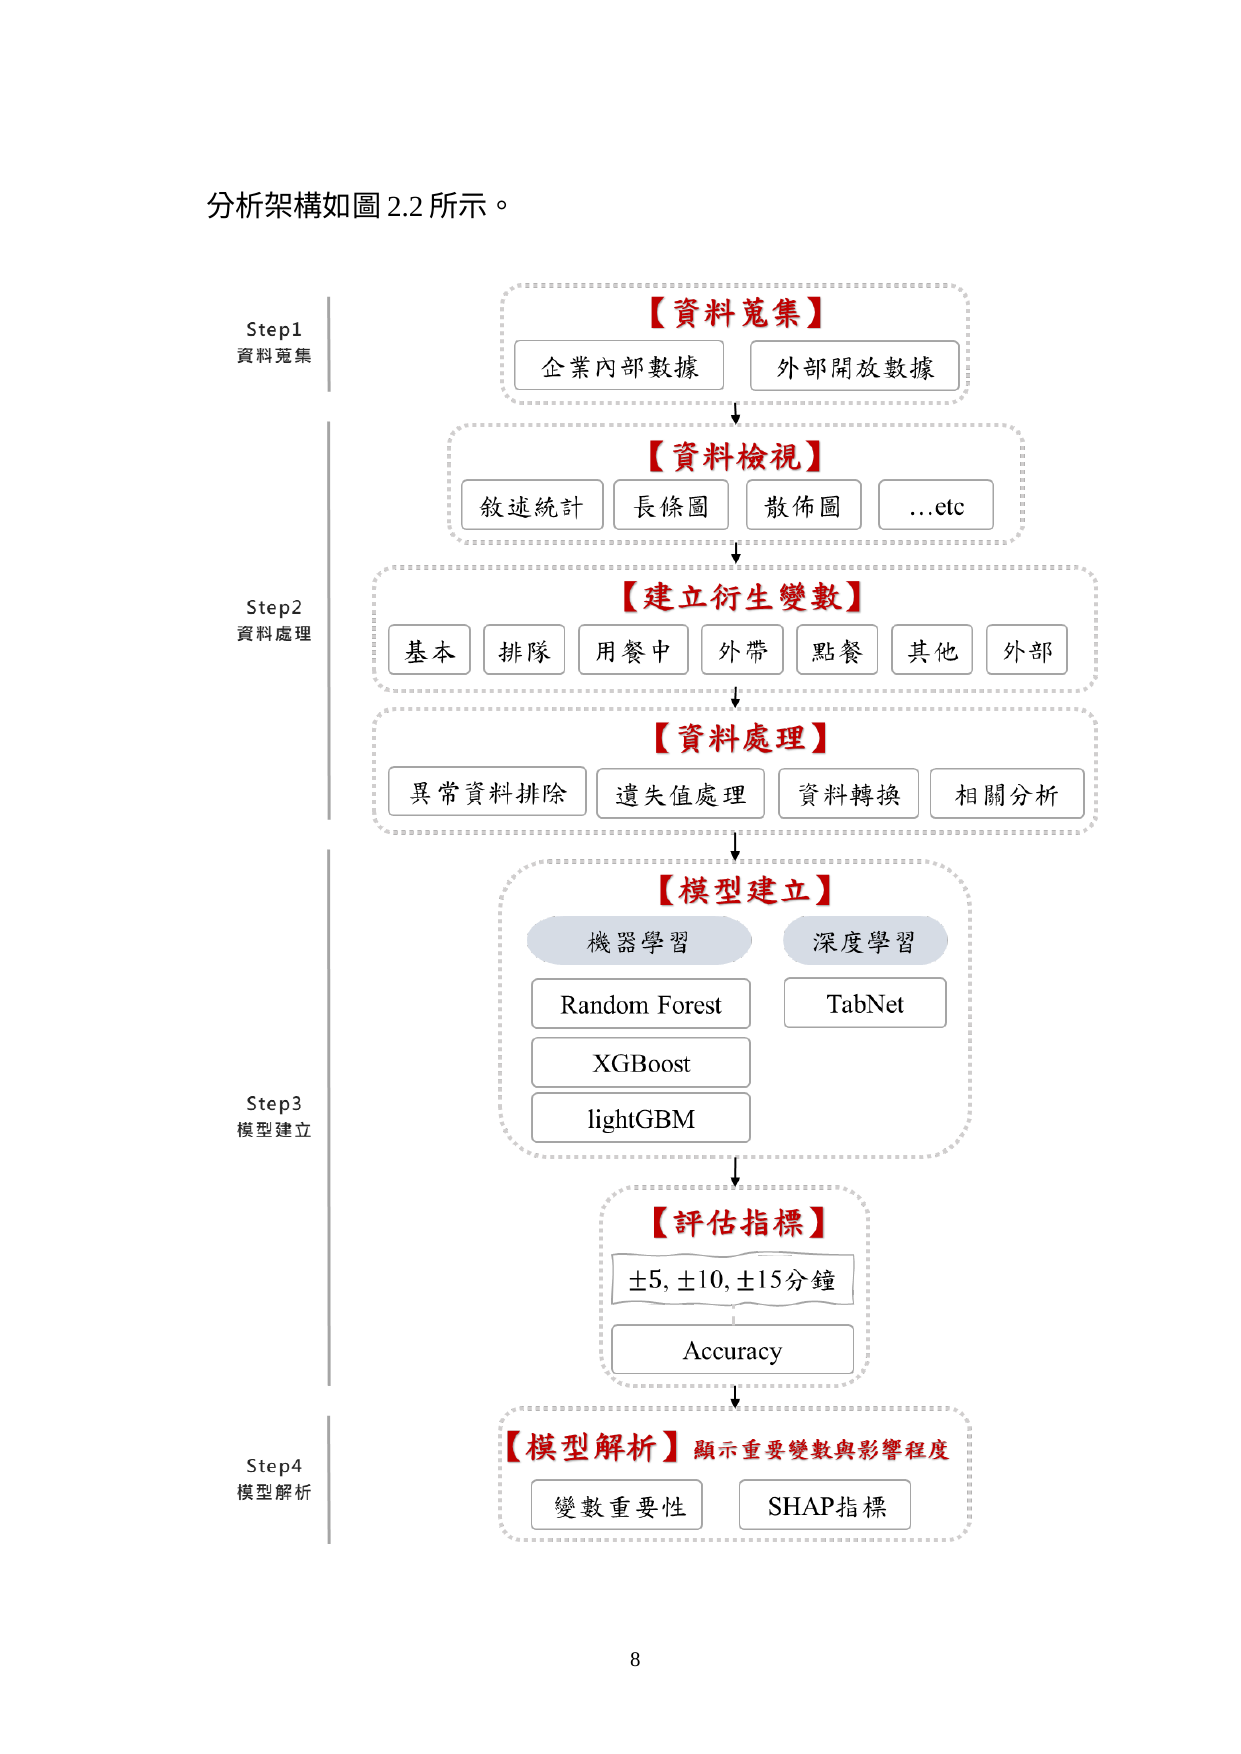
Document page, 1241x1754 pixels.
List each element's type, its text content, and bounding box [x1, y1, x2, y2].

picture [222, 267, 1098, 1545]
text 分析架構如圖2.2所示。 [148, 171, 1122, 235]
